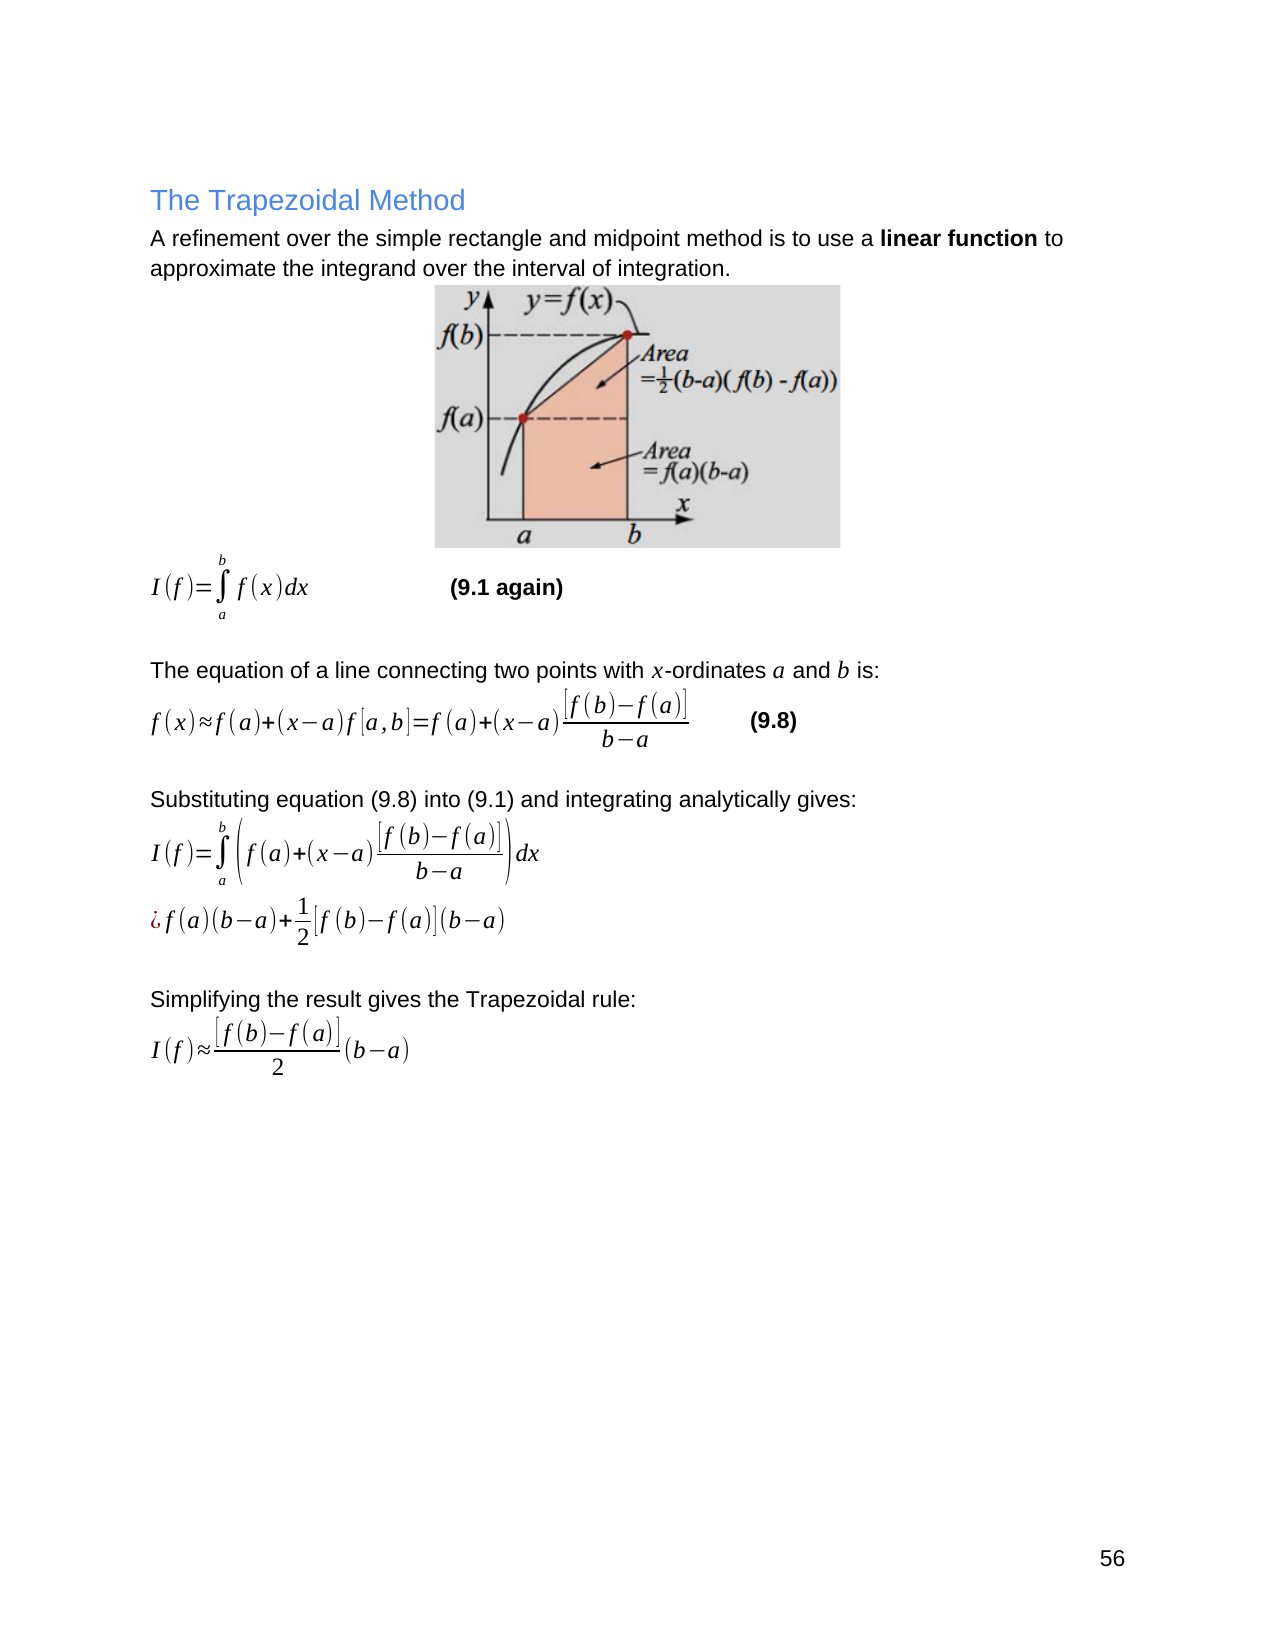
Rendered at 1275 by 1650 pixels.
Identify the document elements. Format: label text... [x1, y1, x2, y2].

text (9.1 again) [150, 552, 1125, 622]
subtitle The Trapezoidal Method [150, 183, 1125, 217]
text The equation of a line connecting two points with -ordinates and is: [150, 657, 1125, 684]
text Substituting equation (9.8) into (9.1) and integrating analytically gives: [150, 786, 1125, 813]
text A refinement over the simple rectangle and midpoint method is to use a linear function to approximate the integrand over the interval of integration. [150, 225, 1125, 282]
text Simplifying the result gives the Trapezoidal rule: [150, 986, 1125, 1012]
picture [434, 285, 841, 548]
text (9.8) [150, 688, 1125, 752]
